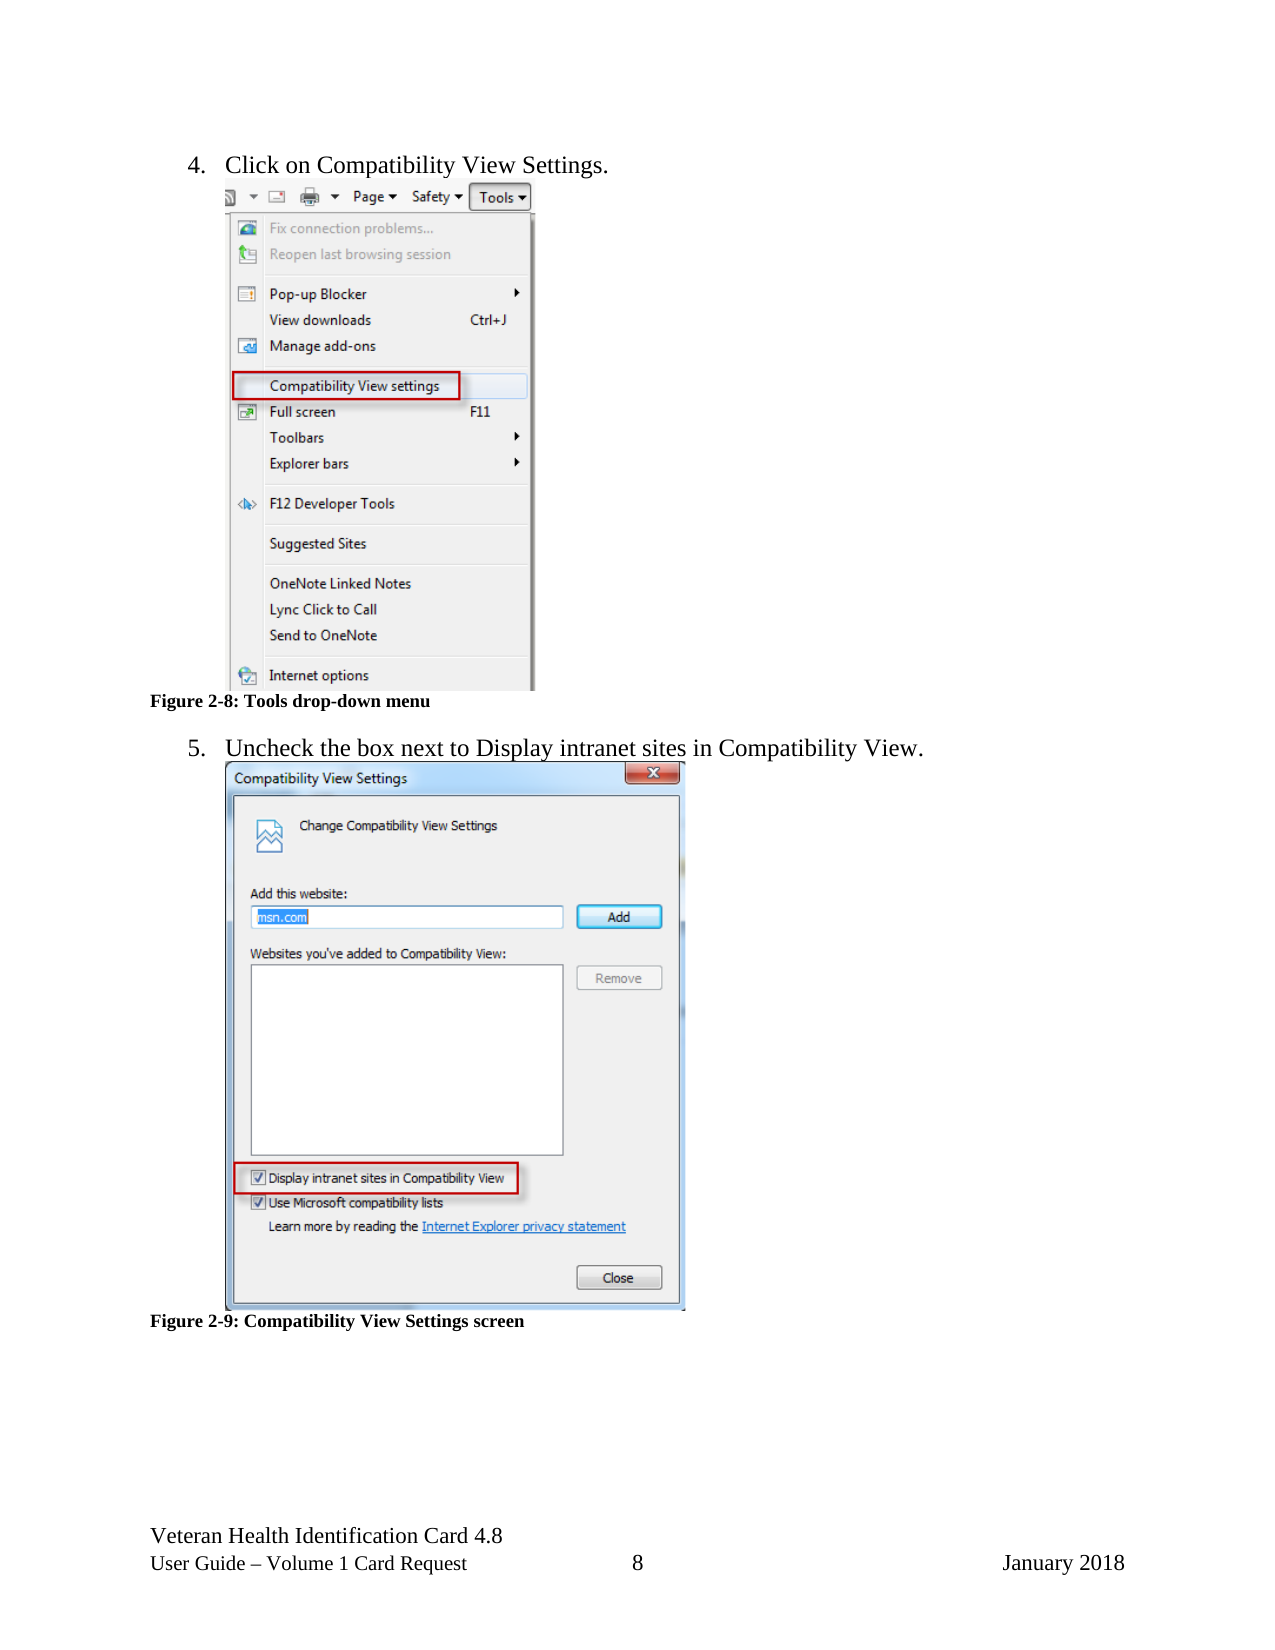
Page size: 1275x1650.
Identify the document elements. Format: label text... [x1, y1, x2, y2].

picture [225, 178, 536, 691]
list Uncheck the box next to Display intranet sites in Compatibility View. [187, 733, 1125, 761]
picture [225, 761, 686, 1311]
list Click on Compatibility View Settings. [187, 150, 1125, 179]
